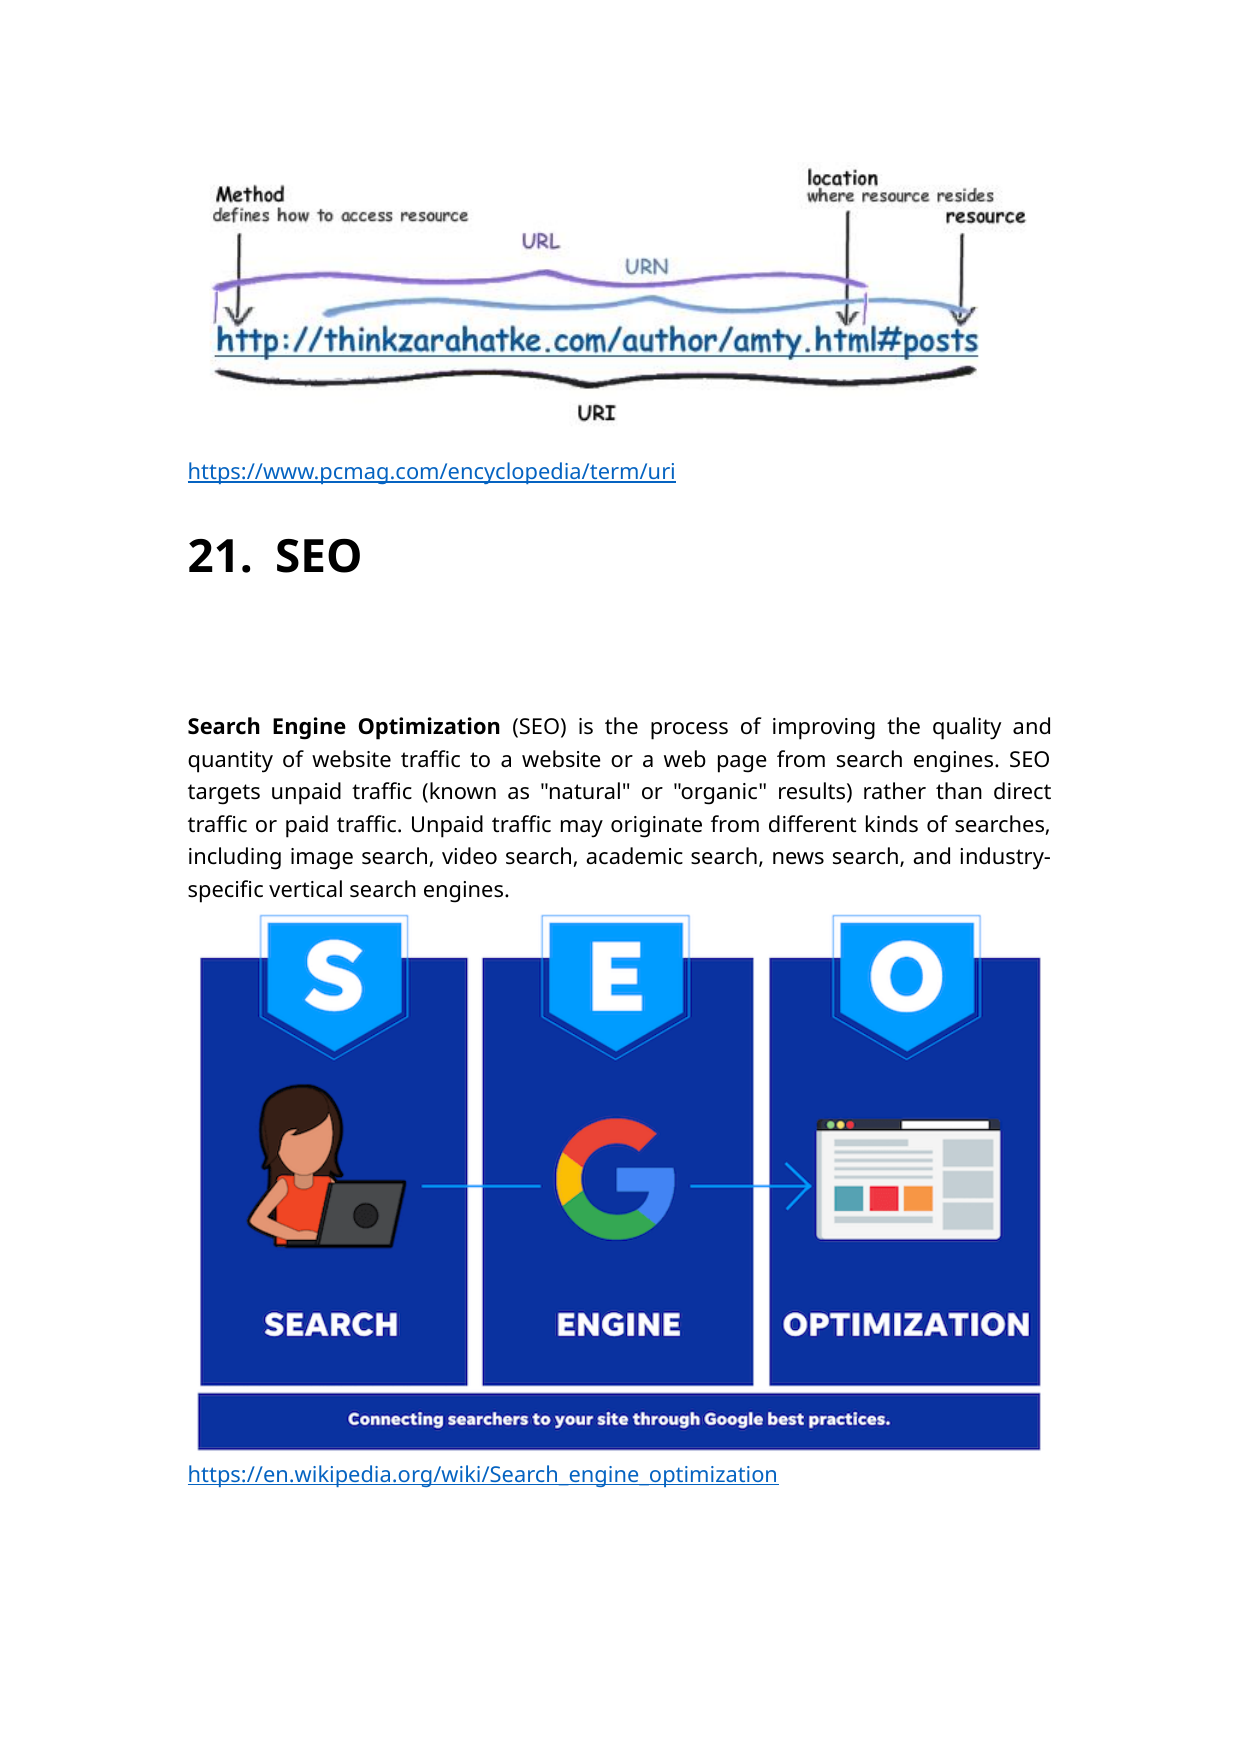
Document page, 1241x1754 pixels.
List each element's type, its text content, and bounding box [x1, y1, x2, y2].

text Search Engine Optimization (SEO) is the process of improving the quality and quantity of website traffic to a website or a web page from search engines. SEO targets unpaid traffic (known as "natural" or "organic" results) rather than direct traffic or paid traffic. Unpaid traffic may originate from different kinds of searches, including image search, video search, academic search, news search, and industry-specific vertical search engines. [187, 710, 1053, 904]
picture [187, 904, 1053, 1453]
text https://en.wikipedia.org/wiki/Search_engine_optimization [187, 1457, 1053, 1490]
text https://www.pcmag.com/encyclopedia/term/uri [187, 454, 1053, 487]
subtitle SEO [187, 522, 1053, 587]
picture [209, 162, 1031, 434]
